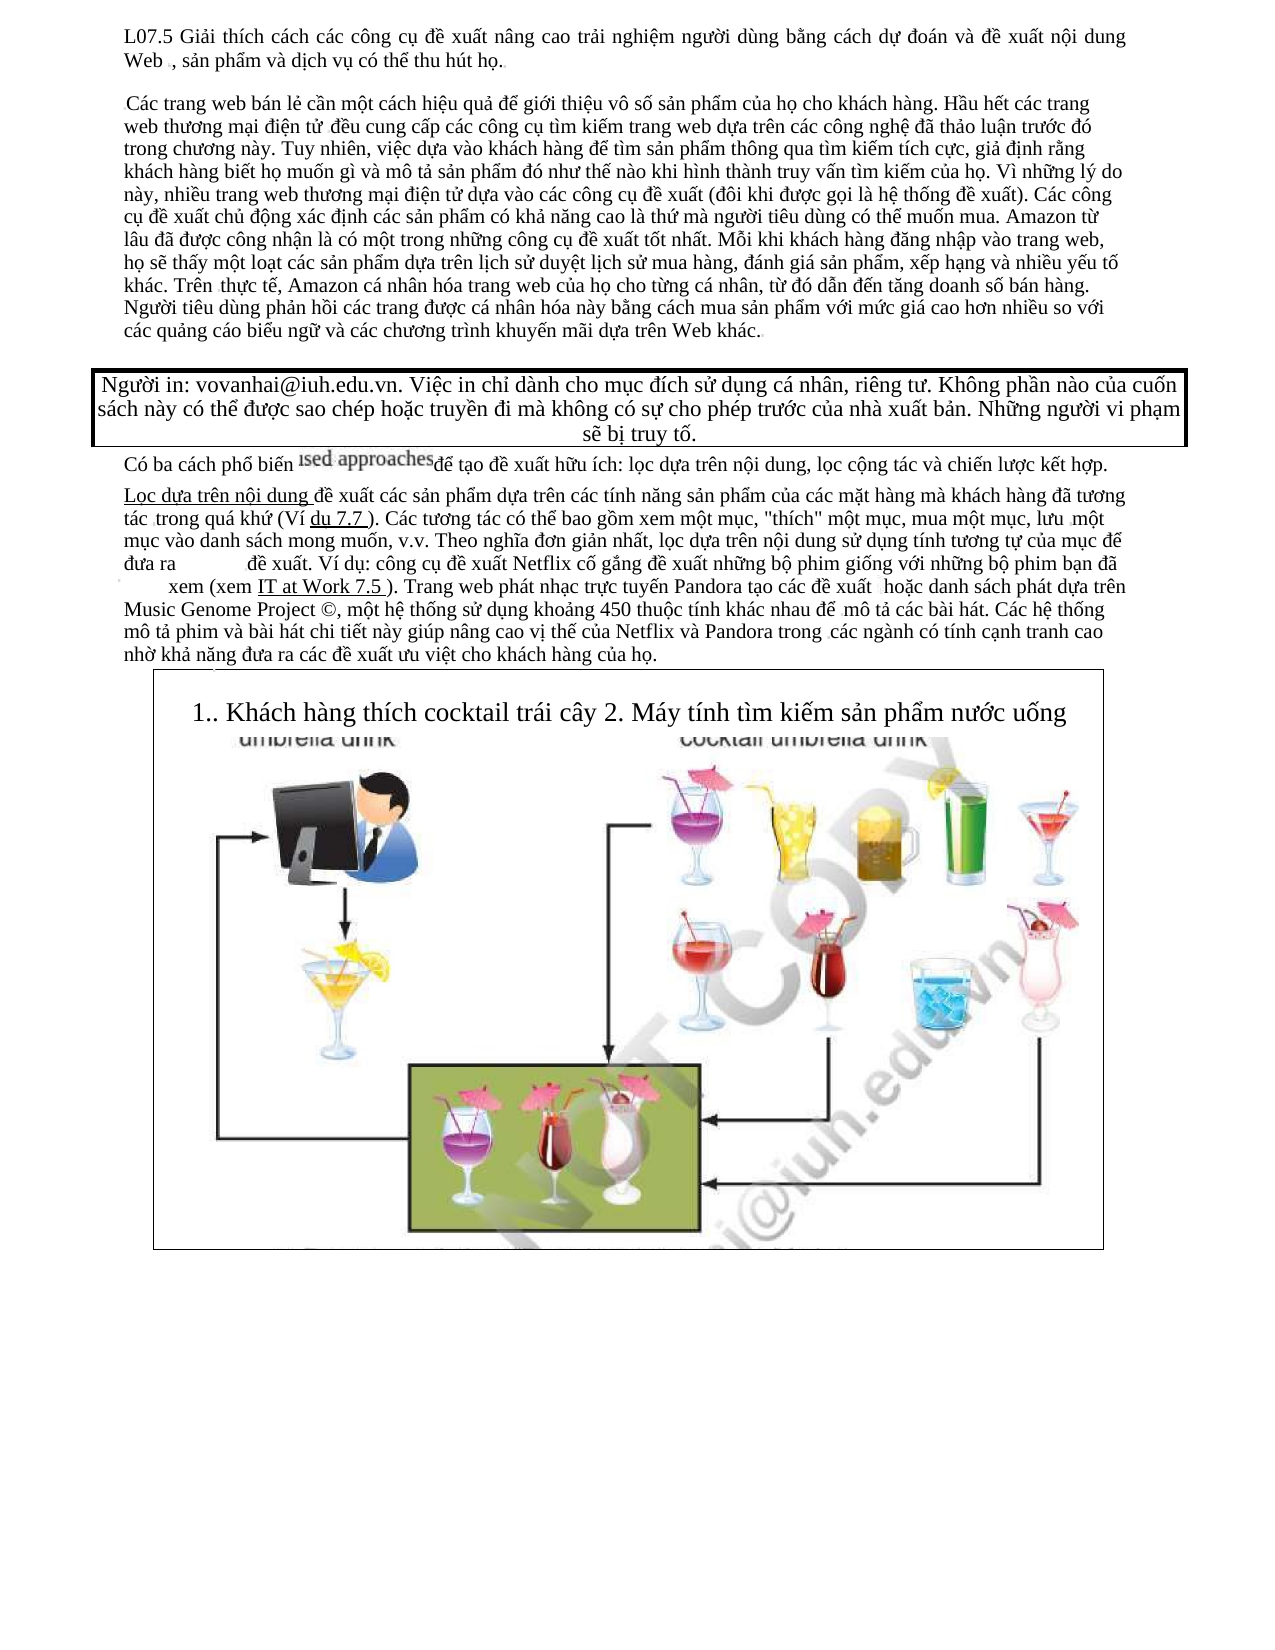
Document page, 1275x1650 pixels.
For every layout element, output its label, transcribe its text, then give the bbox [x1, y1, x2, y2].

text L07.5 Giải thích cách các công cụ đề xuất nâng cao trải nghiệm người dùng bằng cách dự đoán và đề xuất nội dung Web , sản phẩm và dịch vụ có thể thu hút họ. [123, 23, 1128, 72]
text Người in: vovanhai@iuh.edu.vn. Việc in chỉ dành cho mục đích sử dụng cá nhân, riêng tư. Không phần nào của cuốn sách này có thể được sao chép hoặc truyền đi mà không có sự cho phép trước của nhà xuất bản. Những người vi phạm sẽ bị truy tố. [95, 373, 1184, 446]
picture [298, 447, 434, 471]
text Lọc dựa trên nội dung đề xuất các sản phẩm dựa trên các tính năng sản phẩm của các mặt hàng mà khách hàng đã tương tác trong quá khứ (Ví dụ 7.7 ). Các tương tác có thể bao gồm xem một mục, "thích" một mục, mua một mục, lưu một mục vào danh sách mong muốn, v.v. Theo nghĩa đơn giản nhất, lọc dựa trên nội dung sử dụng tính tương tự của mục để đưa ra đề xuất. Ví dụ: công cụ đề xuất Netflix cố gắng đề xuất những bộ phim giống với những bộ phim bạn đã xem (xem IT at Work 7.5 ). Trang web phát nhạc trực tuyến Pandora tạo các đề xuất hoặc danh sách phát dựa trên Music Genome Project ©, một hệ thống sử dụng khoảng 450 thuộc tính khác nhau để mô tả các bài hát. Các hệ thống mô tả phim và bài hát chi tiết này giúp nâng cao vị thế của Netflix và Pandora trong các ngành có tính cạnh tranh cao nhờ khả năng đưa ra các đề xuất ưu việt cho khách hàng của họ. [123, 484, 1128, 666]
text Các trang web bán lẻ cần một cách hiệu quả để giới thiệu vô số sản phẩm của họ cho khách hàng. Hầu hết các trang web thương mại điện tử đều cung cấp các công cụ tìm kiếm trang web dựa trên các công nghệ đã thảo luận trước đó trong chương này. Tuy nhiên, việc dựa vào khách hàng để tìm sản phẩm thông qua tìm kiếm tích cực, giả định rằng khách hàng biết họ muốn gì và mô tả sản phẩm đó như thế nào khi hình thành truy vấn tìm kiếm của họ. Vì những lý do này, nhiều trang web thương mại điện tử dựa vào các công cụ đề xuất (đôi khi được gọi là hệ thống đề xuất). Các công cụ đề xuất chủ động xác định các sản phẩm có khả năng cao là thứ mà người tiêu dùng có thể muốn mua. Amazon từ lâu đã được công nhận là có một trong những công cụ đề xuất tốt nhất. Mỗi khi khách hàng đăng nhập vào trang web, họ sẽ thấy một loạt các sản phẩm dựa trên lịch sử duyệt lịch sử mua hàng, đánh giá sản phẩm, xếp hạng và nhiều yếu tố khác. Trên thực tế, Amazon cá nhân hóa trang web của họ cho từng cá nhân, từ đó dẫn đến tăng doanh số bán hàng. Người tiêu dùng phản hồi các trang được cá nhân hóa này bằng cách mua sản phẩm với mức giá cao hơn nhiều so với các quảng cáo biểu ngữ và các chương trình khuyến mãi dựa trên Web khác. [123, 92, 1128, 342]
picture [209, 737, 1080, 1249]
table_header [154, 670, 1103, 1249]
text Có ba cách phổ biến để tạo đề xuất hữu ích: lọc dựa trên nội dung, lọc cộng tác và chiến lược kết hợp. [123, 447, 1128, 476]
picture [877, 575, 884, 594]
